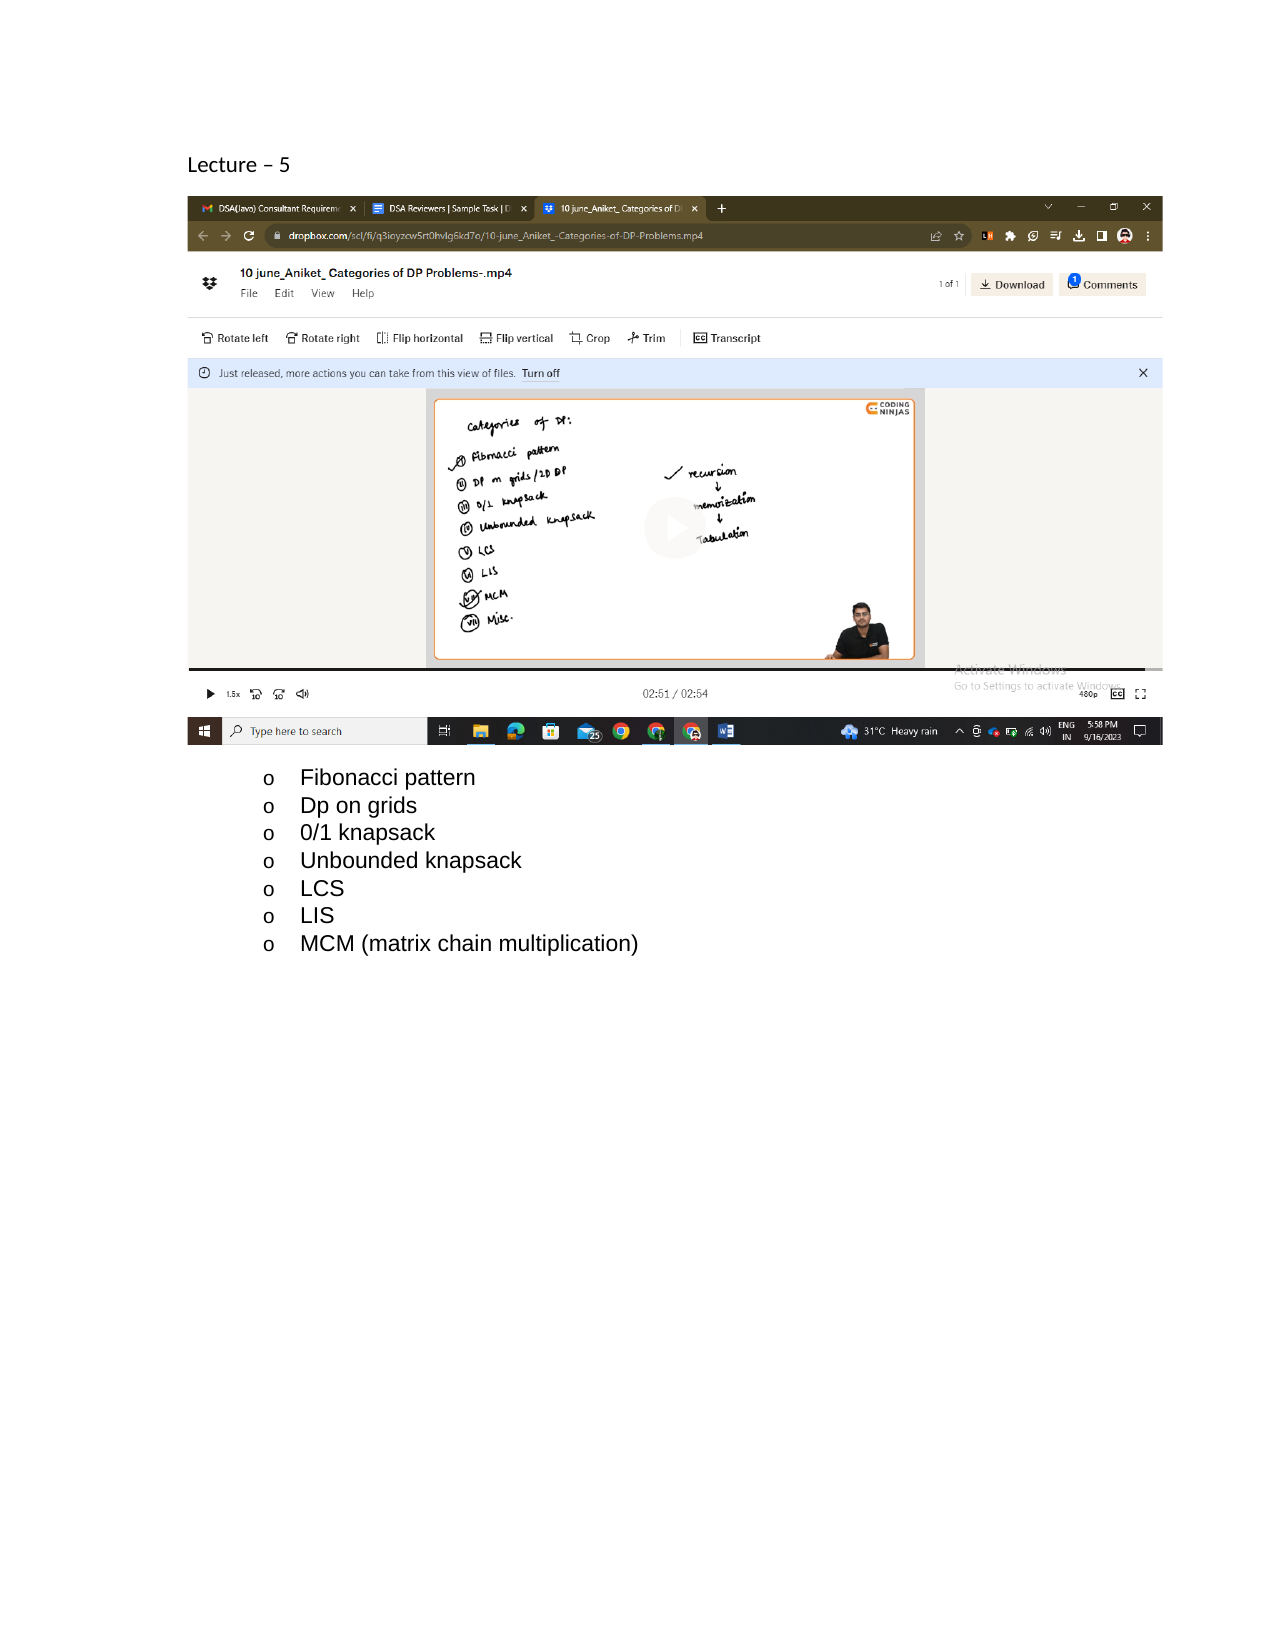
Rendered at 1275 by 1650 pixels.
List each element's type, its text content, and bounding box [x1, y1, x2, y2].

text Lecture – 5 [187, 150, 1125, 178]
picture [187, 196, 1163, 745]
list 0/1 knapsack [262, 819, 1125, 847]
list Dp on grids [262, 792, 1125, 819]
list Fibonacci pattern [262, 764, 1125, 792]
list LIS [262, 902, 1125, 930]
list Unbounded knapsack [262, 847, 1125, 875]
list MCM (matrix chain multiplication) [262, 930, 1125, 958]
list LCS [262, 875, 1125, 902]
